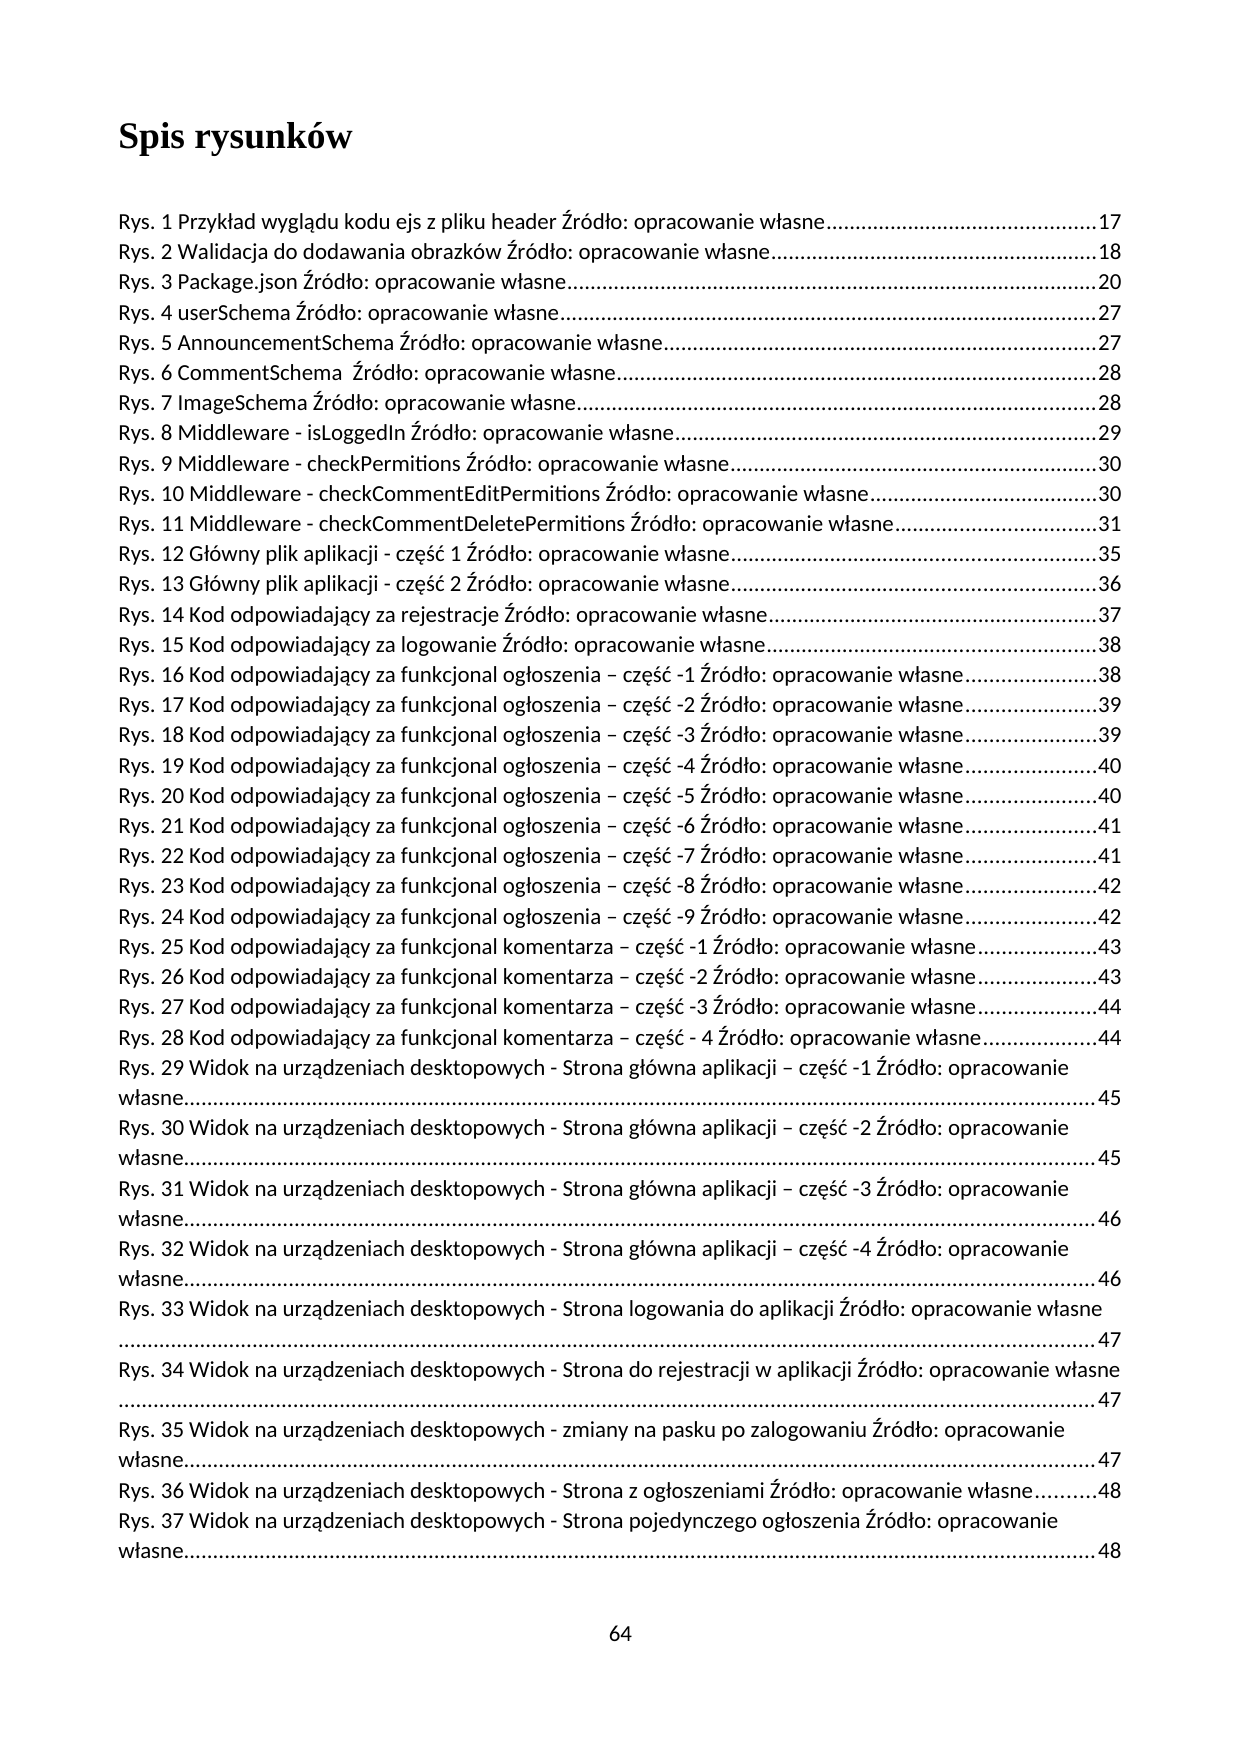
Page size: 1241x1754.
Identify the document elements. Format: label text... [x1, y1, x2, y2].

text Rys. 36 Widok na urządzeniach desktopowych - Strona z ogłoszeniami Źródło: opracowanie własne 48 [118, 1476, 1122, 1504]
text Rys. 37 Widok na urządzeniach desktopowych - Strona pojedynczego ogłoszenia Źródło: opracowanie własne 48 [118, 1506, 1122, 1564]
text Rys. 22 Kod odpowiadający za funkcjonal ogłoszenia – część -7 Źródło: opracowanie własne 41 [118, 841, 1122, 869]
text Rys. 15 Kod odpowiadający za logowanie Źródło: opracowanie własne 38 [118, 630, 1122, 658]
text Rys. 33 Widok na urządzeniach desktopowych - Strona logowania do aplikacji Źródło: opracowanie własne 47 [118, 1294, 1122, 1353]
text Rys. 18 Kod odpowiadający za funkcjonal ogłoszenia – część -3 Źródło: opracowanie własne 39 [118, 721, 1122, 749]
text Rys. 12 Główny plik aplikacji - część 1 Źródło: opracowanie własne 35 [118, 539, 1122, 567]
text Rys. 31 Widok na urządzeniach desktopowych - Strona główna aplikacji – część -3 Źródło: opracowanie własne 46 [118, 1174, 1122, 1232]
text Rys. 23 Kod odpowiadający za funkcjonal ogłoszenia – część -8 Źródło: opracowanie własne 42 [118, 872, 1122, 900]
text Rys. 14 Kod odpowiadający za rejestracje Źródło: opracowanie własne 37 [118, 600, 1122, 628]
text Rys. 17 Kod odpowiadający za funkcjonal ogłoszenia – część -2 Źródło: opracowanie własne 39 [118, 690, 1122, 718]
text Rys. 6 CommentSchema Źródło: opracowanie własne 28 [118, 358, 1122, 386]
text Rys. 11 Middleware - checkCommentDeletePermitions Źródło: opracowanie własne 31 [118, 509, 1122, 537]
text Rys. 2 Walidacja do dodawania obrazków Źródło: opracowanie własne 18 [118, 237, 1122, 265]
text Rys. 20 Kod odpowiadający za funkcjonal ogłoszenia – część -5 Źródło: opracowanie własne 40 [118, 781, 1122, 809]
text Rys. 34 Widok na urządzeniach desktopowych - Strona do rejestracji w aplikacji Źródło: opracowanie własne 47 [118, 1355, 1122, 1413]
text Rys. 32 Widok na urządzeniach desktopowych - Strona główna aplikacji – część -4 Źródło: opracowanie własne 46 [118, 1234, 1122, 1292]
text Rys. 9 Middleware - checkPermitions Źródło: opracowanie własne 30 [118, 449, 1122, 477]
text Rys. 28 Kod odpowiadający za funkcjonal komentarza – część - 4 Źródło: opracowanie własne 44 [118, 1023, 1122, 1051]
text Rys. 10 Middleware - checkCommentEditPermitions Źródło: opracowanie własne 30 [118, 479, 1122, 507]
text Rys. 27 Kod odpowiadający za funkcjonal komentarza – część -3 Źródło: opracowanie własne 44 [118, 992, 1122, 1021]
text Rys. 35 Widok na urządzeniach desktopowych - zmiany na pasku po zalogowaniu Źródło: opracowanie własne 47 [118, 1415, 1122, 1474]
text Rys. 13 Główny plik aplikacji - część 2 Źródło: opracowanie własne 36 [118, 569, 1122, 598]
text Rys. 24 Kod odpowiadający za funkcjonal ogłoszenia – część -9 Źródło: opracowanie własne 42 [118, 902, 1122, 930]
text Rys. 16 Kod odpowiadający za funkcjonal ogłoszenia – część -1 Źródło: opracowanie własne 38 [118, 660, 1122, 688]
text Rys. 25 Kod odpowiadający za funkcjonal komentarza – część -1 Źródło: opracowanie własne 43 [118, 932, 1122, 960]
text Rys. 4 userSchema Źródło: opracowanie własne 27 [118, 298, 1122, 326]
text Rys. 30 Widok na urządzeniach desktopowych - Strona główna aplikacji – część -2 Źródło: opracowanie własne 45 [118, 1113, 1122, 1172]
text Rys. 3 Package.json Źródło: opracowanie własne 20 [118, 267, 1122, 296]
text Rys. 1 Przykład wyglądu kodu ejs z pliku header Źródło: opracowanie własne 17 [118, 207, 1122, 235]
text Rys. 8 Middleware - isLoggedIn Źródło: opracowanie własne 29 [118, 418, 1122, 447]
text Rys. 21 Kod odpowiadający za funkcjonal ogłoszenia – część -6 Źródło: opracowanie własne 41 [118, 811, 1122, 839]
text Rys. 7 ImageSchema Źródło: opracowanie własne 28 [118, 388, 1122, 416]
text Rys. 29 Widok na urządzeniach desktopowych - Strona główna aplikacji – część -1 Źródło: opracowanie własne 45 [118, 1053, 1122, 1111]
text Rys. 5 AnnouncementSchema Źródło: opracowanie własne 27 [118, 328, 1122, 356]
text Rys. 26 Kod odpowiadający za funkcjonal komentarza – część -2 Źródło: opracowanie własne 43 [118, 962, 1122, 990]
text Rys. 19 Kod odpowiadający za funkcjonal ogłoszenia – część -4 Źródło: opracowanie własne 40 [118, 751, 1122, 779]
text Spis rysunków [118, 114, 1122, 157]
